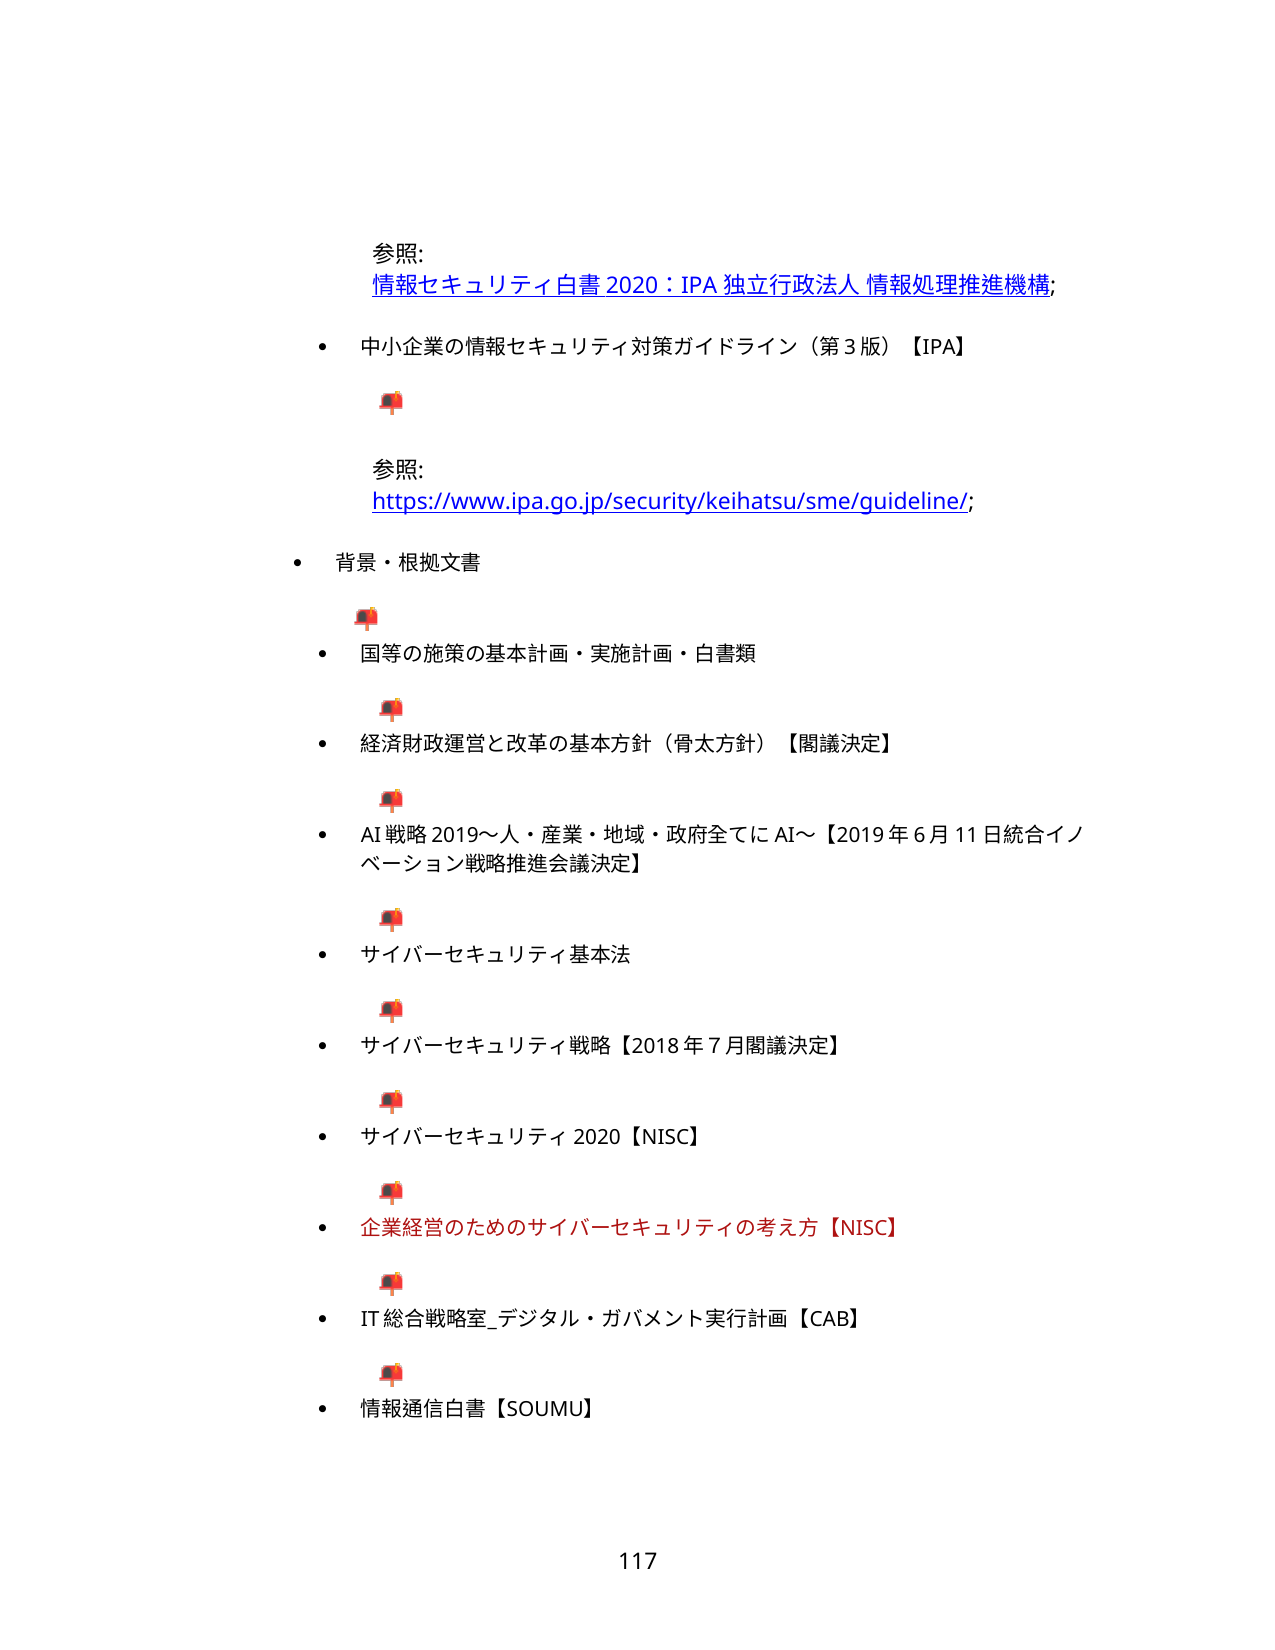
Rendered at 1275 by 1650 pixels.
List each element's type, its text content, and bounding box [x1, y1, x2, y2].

picture [379, 1363, 403, 1387]
list AI戦略2019～人・産業・地域・政府全てにAI～【2019年6月11日統合イノベーション戦略推進会議決定】 [319, 821, 1098, 877]
list 企業経営のためのサイバーセキュリティの考え方【NISC】 [319, 1213, 1098, 1241]
picture [379, 1181, 403, 1205]
list 国等の施策の基本計画・実施計画・白書類 [319, 639, 1098, 667]
picture [379, 698, 403, 722]
picture [379, 1272, 403, 1296]
list 情報通信白書【SOUMU】 [319, 1394, 1098, 1423]
list 経済財政運営と改革の基本方針（骨太方針）【閣議決定】 [319, 729, 1098, 758]
text 情報セキュリティ白書2020：IPA 独立行政法人 情報処理推進機構; [372, 269, 1098, 301]
picture [379, 1090, 403, 1114]
list 中小企業の情報セキュリティ対策ガイドライン（第3版）【IPA】 [319, 332, 1098, 360]
list サイバーセキュリティ2020【NISC】 [319, 1122, 1098, 1150]
list 参照: [372, 238, 1098, 269]
text https://www.ipa.go.jp/security/keihatsu/sme/guideline/; [372, 485, 1098, 516]
picture [379, 908, 403, 932]
list 参照: [372, 454, 1098, 485]
picture [379, 391, 403, 415]
picture [354, 607, 378, 631]
list サイバーセキュリティ基本法 [319, 940, 1098, 968]
list サイバーセキュリティ戦略【2018年７月閣議決定】 [319, 1031, 1098, 1059]
picture [379, 789, 403, 813]
list IT総合戦略室_デジタル・ガバメント実行計画【CAB】 [319, 1304, 1098, 1332]
picture [379, 999, 403, 1023]
list 背景・根拠文書 [294, 548, 1098, 576]
